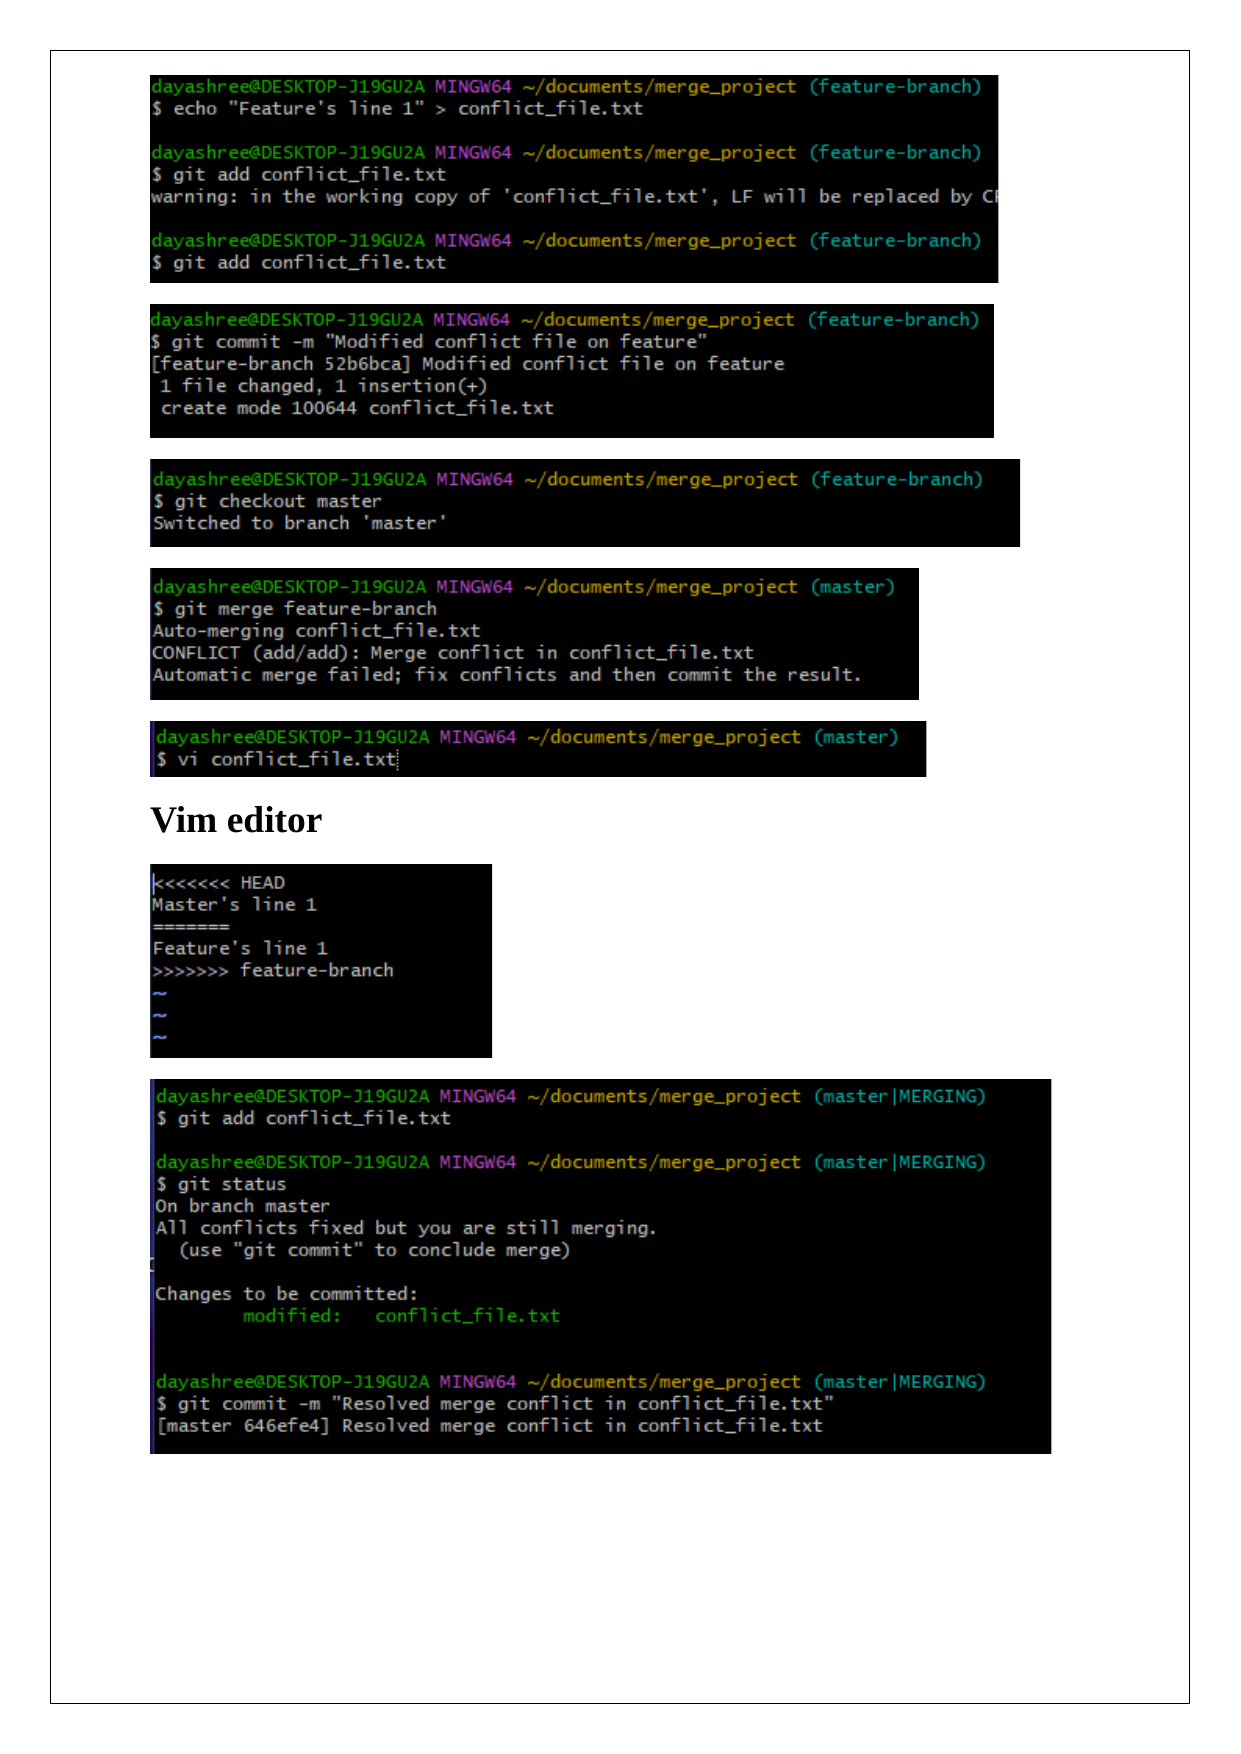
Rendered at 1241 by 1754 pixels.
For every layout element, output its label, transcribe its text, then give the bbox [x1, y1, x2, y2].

picture [150, 459, 1021, 547]
picture [150, 304, 994, 438]
picture [150, 721, 927, 777]
picture [150, 1079, 1052, 1454]
picture [150, 75, 999, 283]
picture [150, 568, 919, 700]
text Vim editor [75, 798, 1165, 841]
picture [150, 864, 493, 1058]
